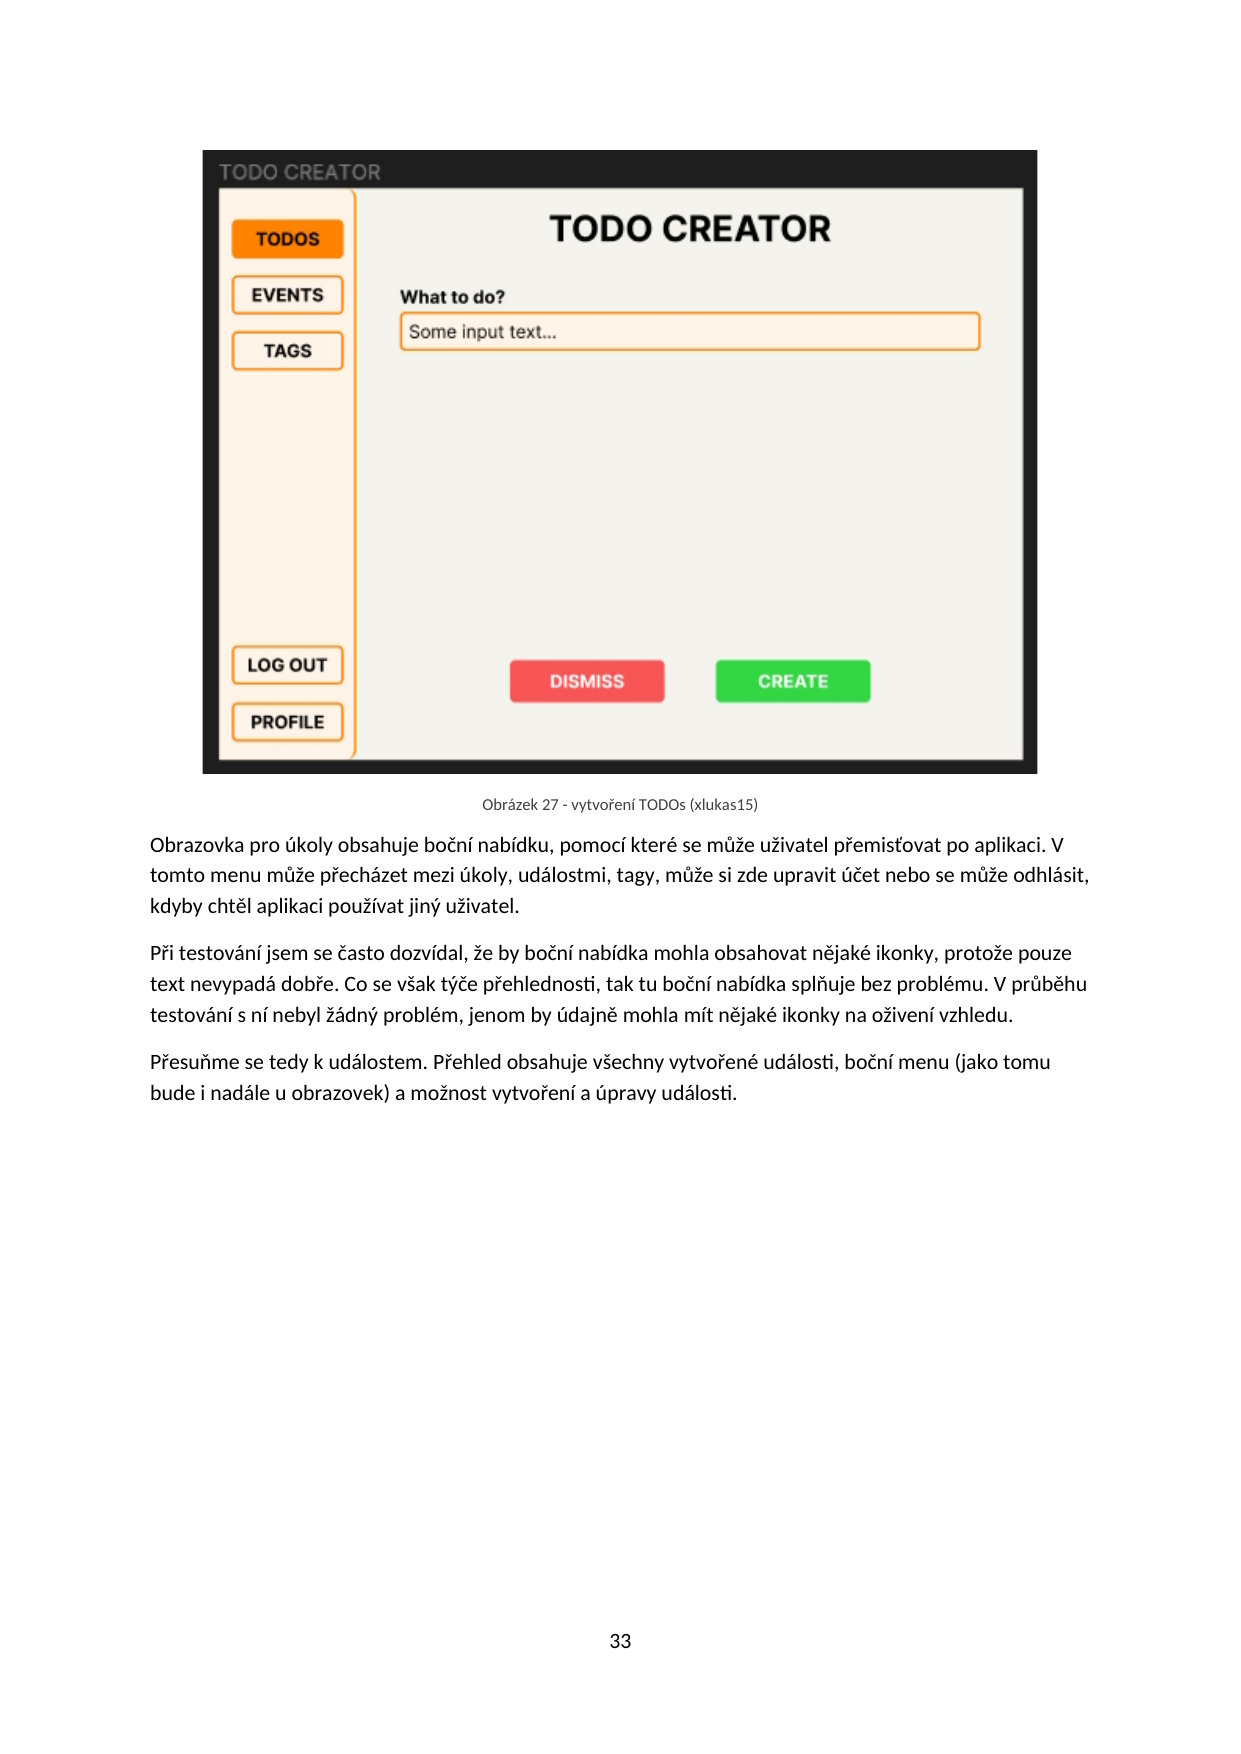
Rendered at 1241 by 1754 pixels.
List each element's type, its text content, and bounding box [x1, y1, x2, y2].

picture [202, 150, 1038, 774]
text Při testování jsem se často dozvídal, že by boční nabídka mohla obsahovat nějaké ikonky, protože pouze text nevypadá dobře. Co se však týče přehlednosti, tak tu boční nabídka splňuje bez problému. V průběhu testování s ní nebyl žádný problém, jenom by údajně mohla mít nějaké ikonky na oživení vzhledu. [150, 939, 1090, 1027]
text Obrázek 27 - vytvoření TODOs (xlukas15) [150, 794, 1090, 814]
text Obrazovka pro úkoly obsahuje boční nabídku, pomocí které se může uživatel přemisťovat po aplikaci. V tomto menu může přecházet mezi úkoly, událostmi, tagy, může si zde upravit účet nebo se může odhlásit, kdyby chtěl aplikaci používat jiný uživatel. [150, 831, 1090, 919]
text Přesuňme se tedy k událostem. Přehled obsahuje všechny vytvořené události, boční menu (jako tomu bude i nadále u obrazovek) a možnost vytvoření a úpravy události. [150, 1048, 1090, 1105]
